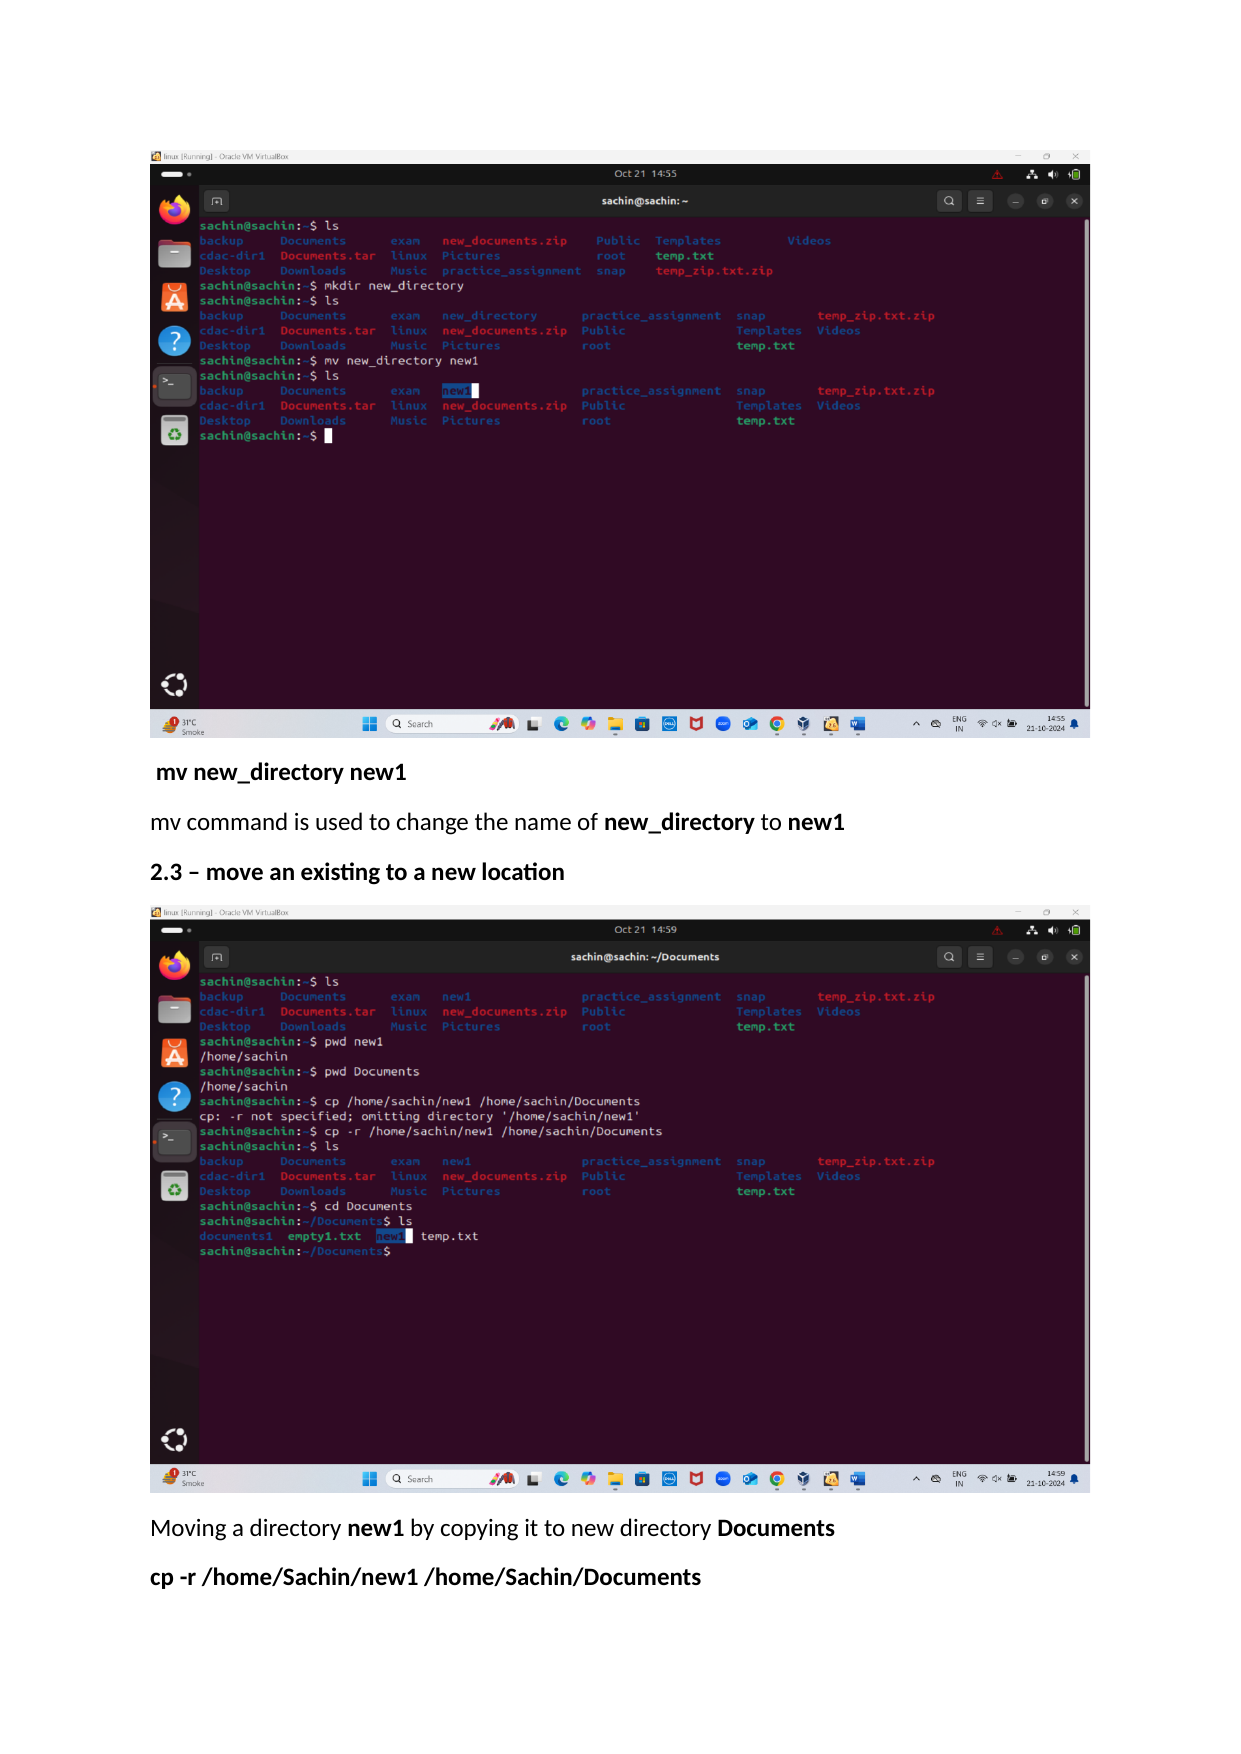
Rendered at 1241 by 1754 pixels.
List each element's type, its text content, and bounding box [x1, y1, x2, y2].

text cp -r /home/Sachin/new1 /home/Sachin/Documents [150, 1561, 1090, 1592]
text mv new_directory new1 [150, 756, 1090, 787]
text mv command is used to change the name of new_directory to new1 [150, 806, 1090, 837]
picture [150, 150, 1091, 738]
text Moving a directory new1 by copying it to new directory Documents [150, 1512, 1090, 1542]
picture [150, 905, 1091, 1493]
text 2.3 – move an existing to a new location [150, 856, 1090, 886]
